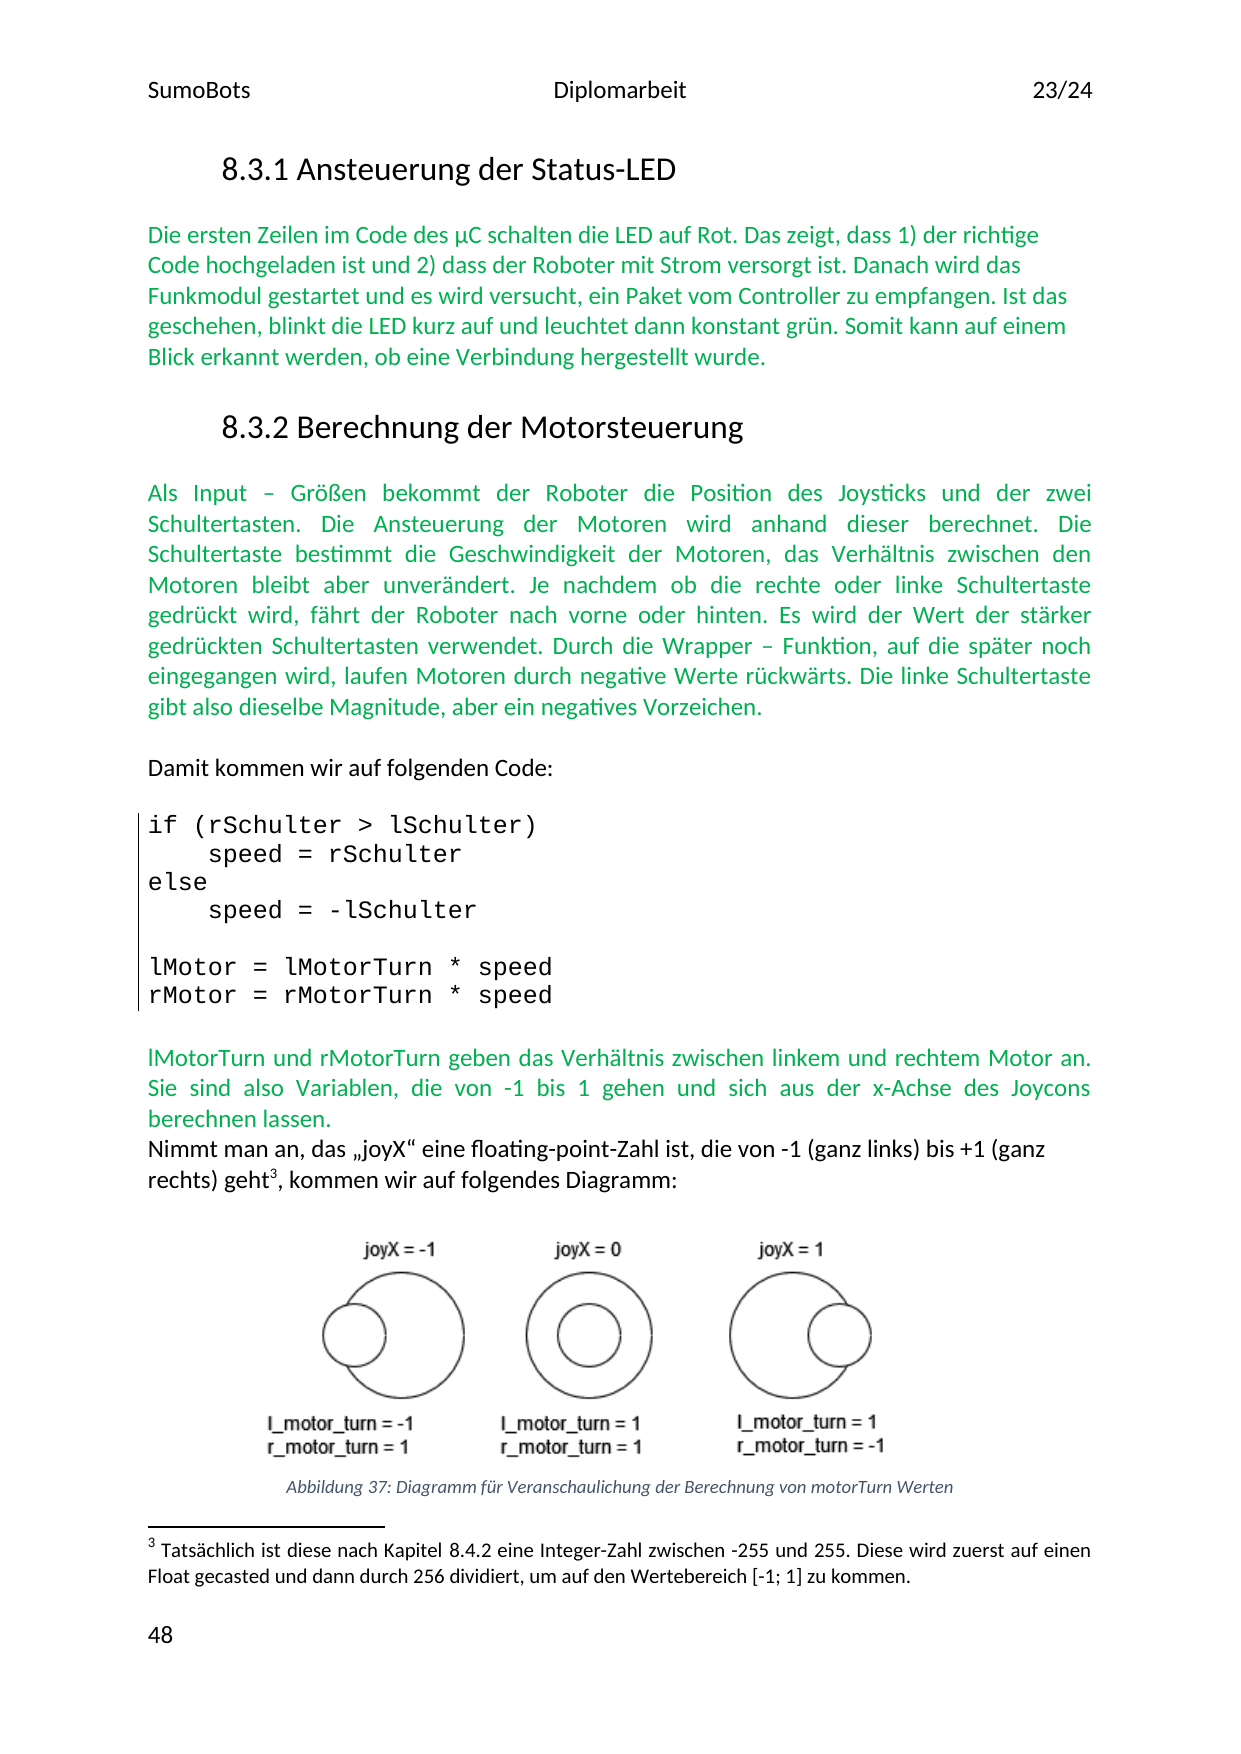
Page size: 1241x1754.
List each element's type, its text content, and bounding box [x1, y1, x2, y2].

text lMotorTurn und rMotorTurn geben das Verhältnis zwischen linkem und rechtem Motor an. Sie sind also Variablen, die von -1 bis 1 gehen und sich aus der x-Achse des Joycons berechnen lassen. [148, 1042, 1093, 1133]
text Damit kommen wir auf folgenden Code: [148, 752, 1093, 783]
text Die ersten Zeilen im Code des µC schalten die LED auf Rot. Das zeigt, dass 1) der richtige Code hochgeladen ist und 2) dass der Roboter mit Strom versorgt ist. Danach wird das Funkmodul gestartet und es wird versucht, ein Paket vom Controller zu empfangen. Ist das geschehen, blinkt die LED kurz auf und leuchtet dann konstant grün. Somit kann auf einem Blick erkannt werden, ob eine Verbindung hergestellt wurde. [148, 219, 1093, 371]
text if (rSchulter > lSchulter) [148, 813, 1093, 841]
text lMotor = lMotorTurn * speed [148, 955, 1093, 983]
text Als Input – Größen bekommt der Roboter die Position des Joysticks und der zwei Schultertasten. Die Ansteuerung der Motoren wird anhand dieser berechnet. Die Schultertaste bestimmt die Geschwindigkeit der Motoren, das Verhältnis zwischen den Motoren bleibt aber unverändert. Je nachdem ob die rechte oder linke Schultertaste gedrückt wird, fährt der Roboter nach vorne oder hinten. Es wird der Wert der stärker gedrückten Schultertasten verwendet. Durch die Wrapper – Funktion, auf die später noch eingegangen wird, laufen Motoren durch negative Werte rückwärts. Die linke Schultertaste gibt also dieselbe Magnitude, aber ein negatives Vorzeichen. [148, 477, 1093, 722]
text Nimmt man an, das „joyX“ eine floating-point-Zahl ist, die von -1 (ganz links) bis +1 (ganz rechts) geht, kommen wir auf folgendes Diagramm: [148, 1133, 1093, 1194]
text speed = -lSchulter [148, 898, 1093, 926]
subtitle Ansteuerung der Status-LED [221, 148, 1093, 188]
subtitle Berechnung der Motorsteuerung [221, 406, 1093, 447]
text speed = rSchulter [148, 841, 1093, 870]
text rMotor = rMotorTurn * speed [148, 983, 1093, 1011]
picture [260, 1225, 980, 1476]
text else [148, 870, 1093, 898]
